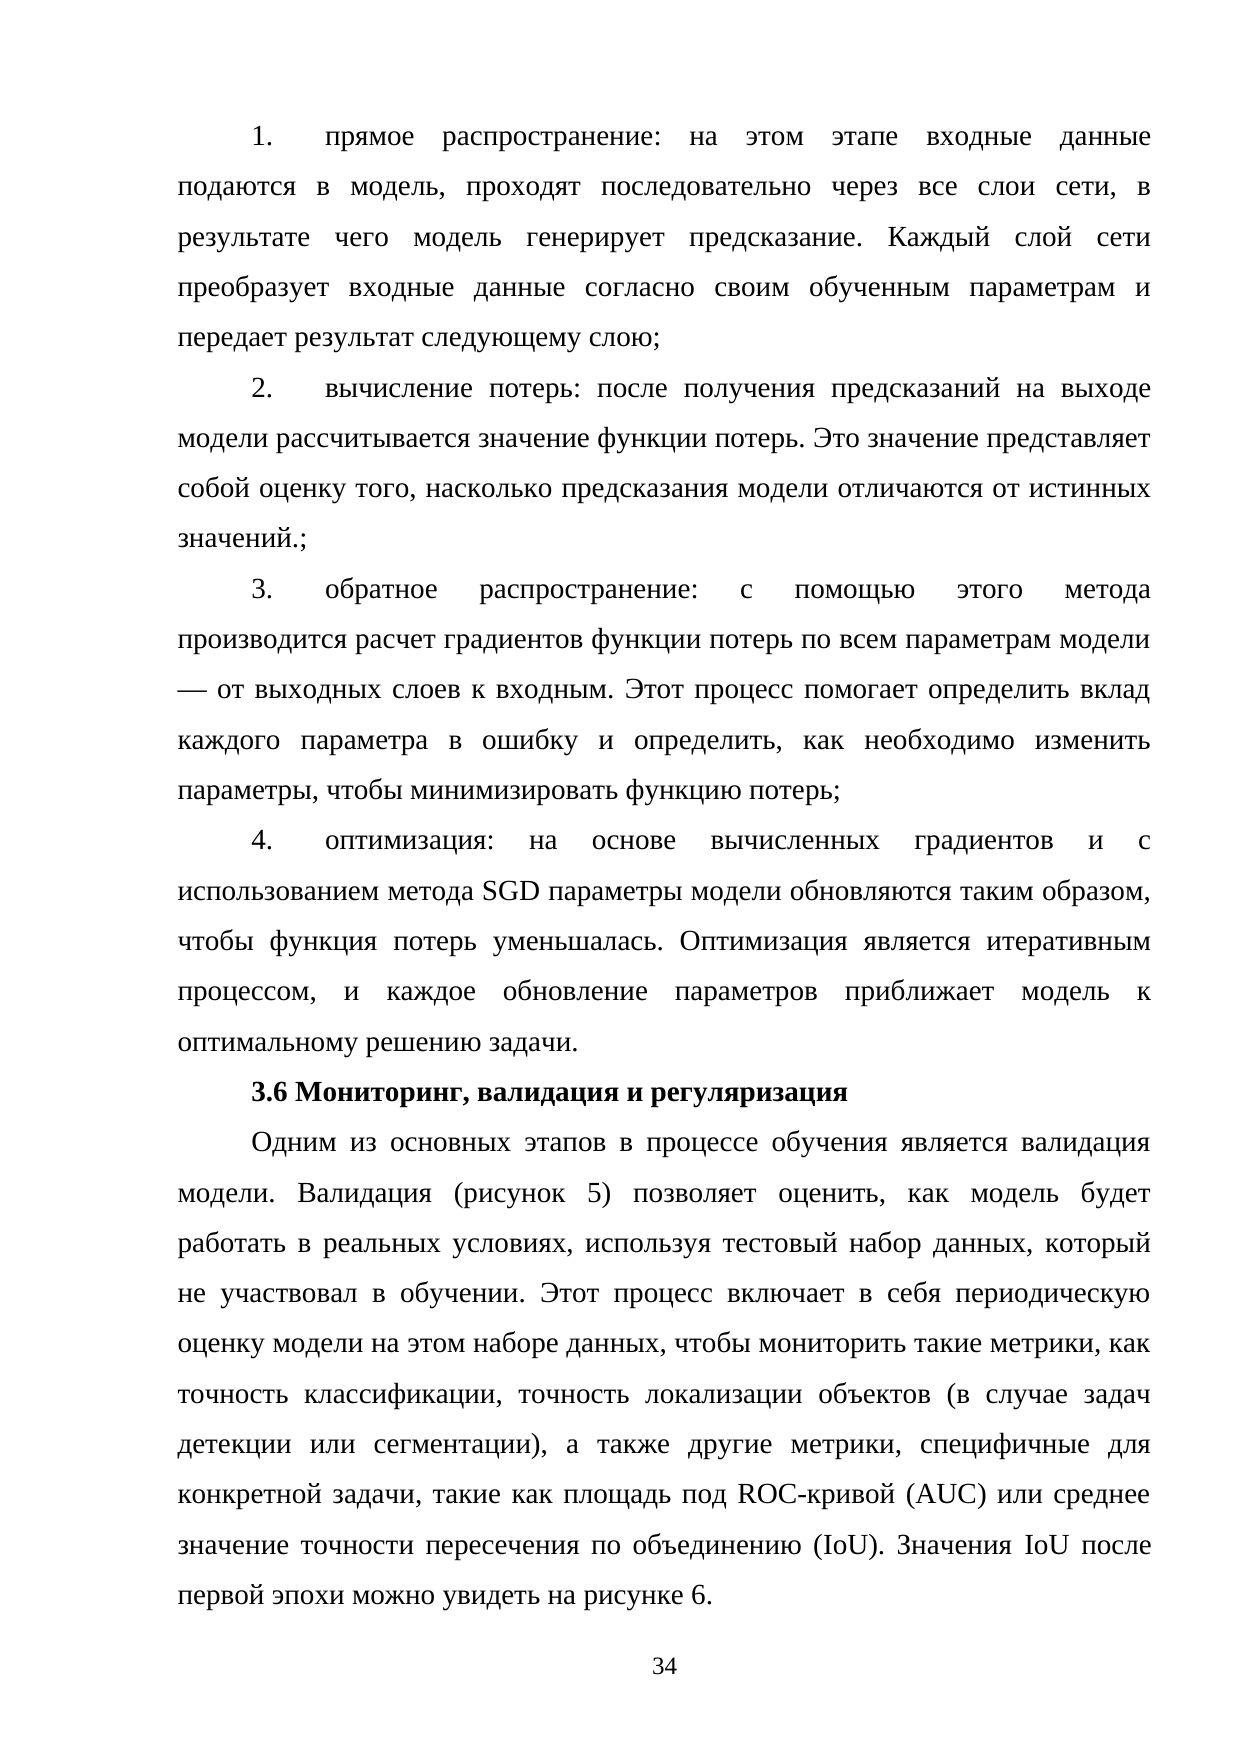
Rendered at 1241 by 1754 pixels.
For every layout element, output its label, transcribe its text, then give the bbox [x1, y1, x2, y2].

list обратное распространение: с помощью этого метода производится расчет градиентов функции потерь по всем параметрам модели — от выходных слоев к входным. Этот процесс помогает определить вклад каждого параметра в ошибку и определить, как необходимо изменить параметры, чтобы минимизировать функцию потерь; [177, 571, 1152, 806]
text Мониторинг, валидация и регуляризация [177, 1074, 1152, 1108]
list вычисление потерь: после получения предсказаний на выходе модели рассчитывается значение функции потерь. Это значение представляет собой оценку того, насколько предсказания модели отличаются от истинных значений.; [177, 370, 1152, 554]
list прямое распространение: на этом этапе входные данные подаются в модель, проходят последовательно через все слои сети, в результате чего модель генерирует предсказание. Каждый слой сети преобразует входные данные согласно своим обученным параметрам и передает результат следующему слою; [177, 118, 1152, 353]
text Одним из основных этапов в процессе обучения является валидация модели. Валидация (рисунок 5) позволяет оценить, как модель будет работать в реальных условиях, используя тестовый набор данных, который не участвовал в обучении. Этот процесс включает в себя периодическую оценку модели на этом наборе данных, чтобы мониторить такие метрики, как точность классификации, точность локализации объектов (в случае задач детекции или сегментации), а также другие метрики, специфичные для конкретной задачи, такие как площадь под ROC-кривой (AUC) или среднее значение точности пересечения по объединению (IoU). Значения IoU после первой эпохи можно увидеть на рисунке 6. [177, 1124, 1152, 1611]
list оптимизация: на основе вычисленных градиентов и с использованием метода SGD параметры модели обновляются таким образом, чтобы функция потерь уменьшалась. Оптимизация является итеративным процессом, и каждое обновление параметров приближает модель к оптимальному решению задачи. [177, 822, 1152, 1057]
